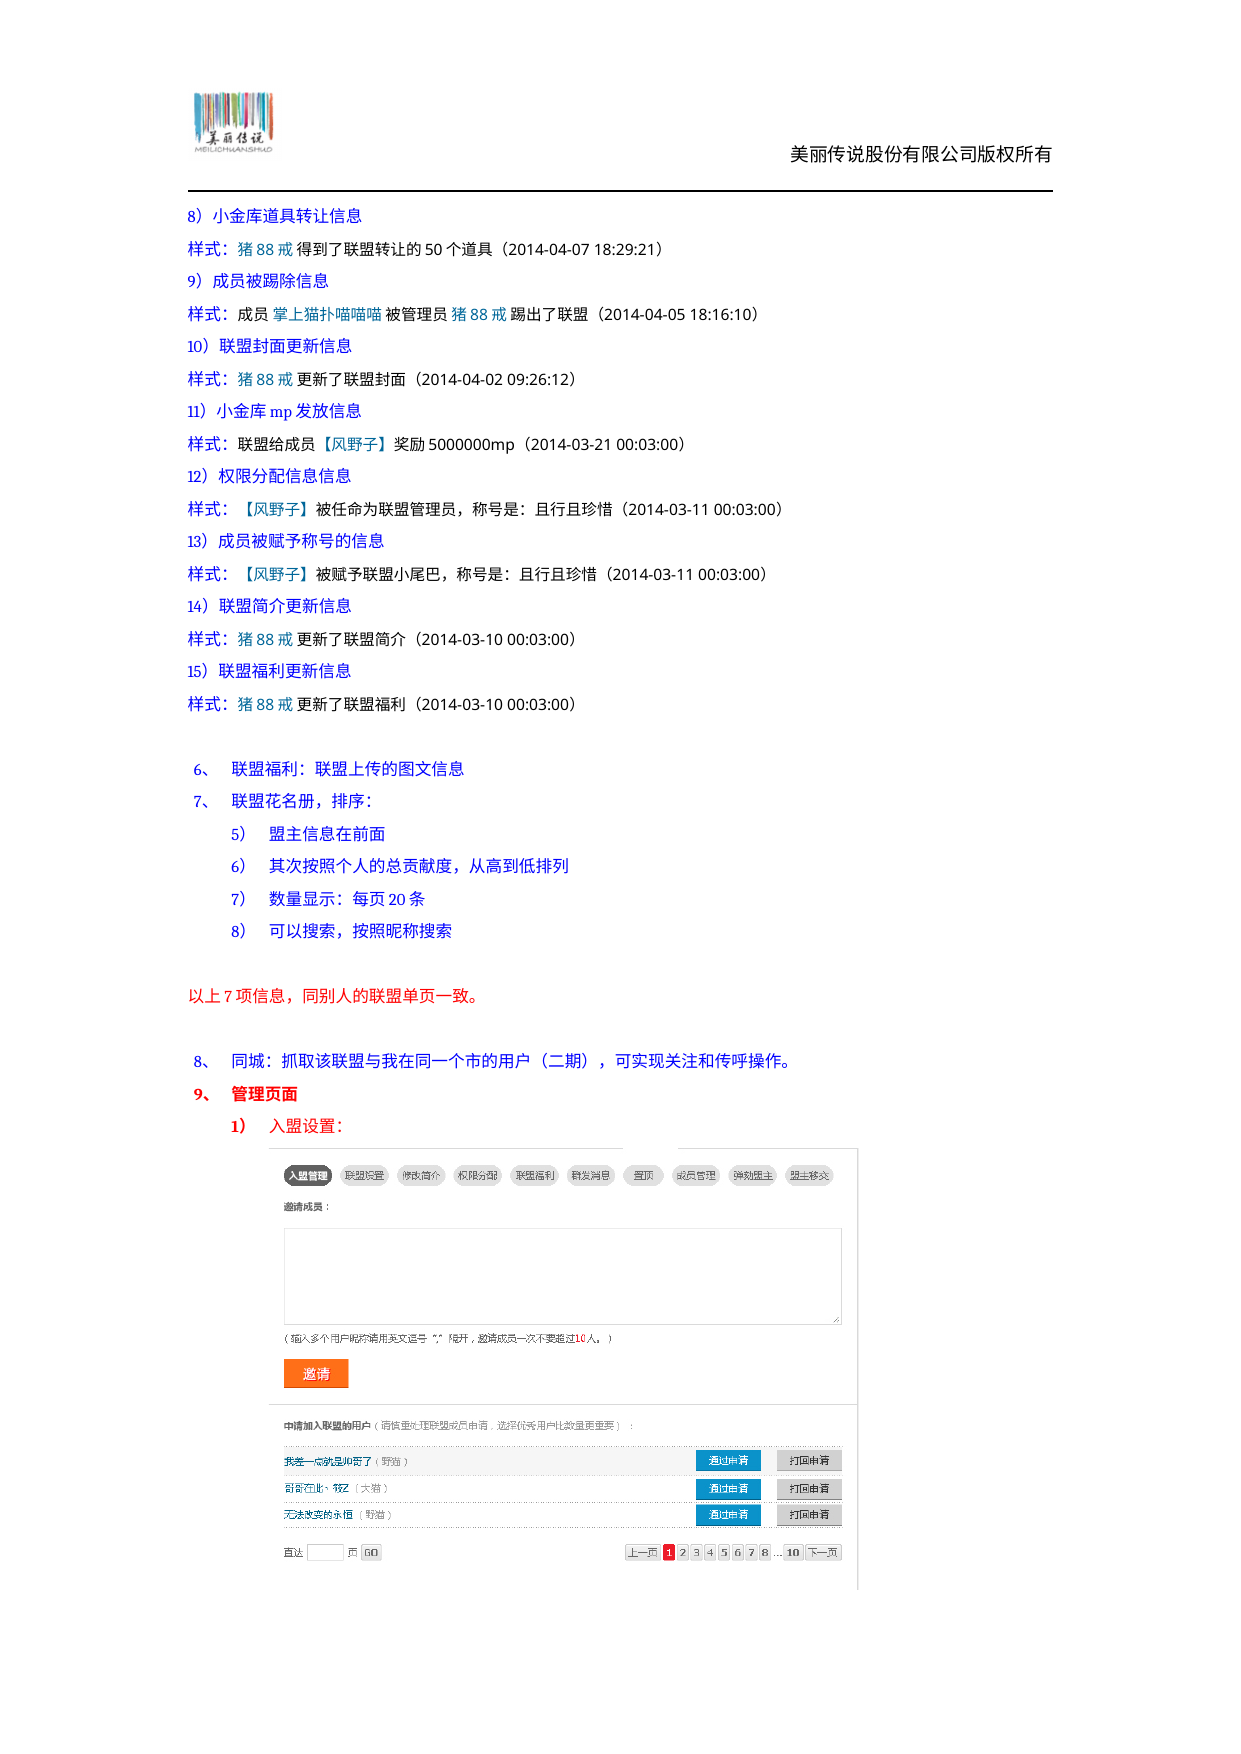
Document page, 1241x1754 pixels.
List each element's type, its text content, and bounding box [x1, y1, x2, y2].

text 样式：【风野子】被赋予联盟小尾巴，称号是：且行且珍惜（2014-03-11 00:03:00） [187, 557, 1053, 589]
list 联盟福利：联盟上传的图文信息 [194, 752, 1053, 784]
text 以上7项信息，同别人的联盟单页一致。 [187, 979, 1053, 1012]
text 样式：联盟给成员【风野子】奖励5000000mp（2014-03-21 00:03:00） [187, 427, 1053, 459]
list 其次按照个人的总贡献度，从高到低排列 [231, 849, 1053, 882]
picture [367, 308, 371, 319]
list 数量显示：每页20条 [231, 882, 1053, 914]
picture [269, 568, 281, 572]
picture [278, 242, 292, 256]
picture [351, 308, 355, 319]
picture [278, 697, 292, 711]
text 10）联盟封面更新信息 样式：猪88戒 更新了联盟封面（2014-04-02 09:26:12） 11）小金库mp发放信息 [187, 329, 1053, 427]
list 同城：抓取该联盟与我在同一个市的用户（二期），可实现关注和传呼操作。 [194, 1044, 1053, 1077]
list 盟主信息在前面 [231, 817, 1053, 849]
picture [268, 1148, 859, 1590]
text 样式：猪88戒 更新了联盟福利（2014-03-10 00:03:00） [187, 687, 1053, 719]
text 样式：猪88戒 更新了联盟简介（2014-03-10 00:03:00） 15）联盟福利更新信息 [187, 622, 1053, 687]
list 联盟花名册，排序： [194, 784, 1053, 817]
text 9）成员被踢除信息 样式：成员 掌上猫扑喵喵喵 被管理员 猪88戒 踢出了联盟（2014-04-05 18:16:10） [187, 264, 1053, 329]
text 12）权限分配信息信息 样式：【风野子】被任命为联盟管理员，称号是：且行且珍惜（2014-03-11 00:03:00） [187, 459, 1053, 524]
picture [269, 503, 281, 507]
list 可以搜索，按照昵称搜索 [231, 914, 1053, 947]
picture [187, 88, 282, 161]
picture [278, 632, 292, 646]
text 14）联盟简介更新信息 [187, 589, 1053, 622]
list 管理页面 [194, 1077, 1053, 1109]
text 13）成员被赋予称号的信息 [187, 524, 1053, 557]
picture [278, 372, 292, 386]
text 8）小金库道具转让信息 样式：猪88戒 得到了联盟转让的50个道具（2014-04-07 18:29:21） [187, 199, 1053, 264]
